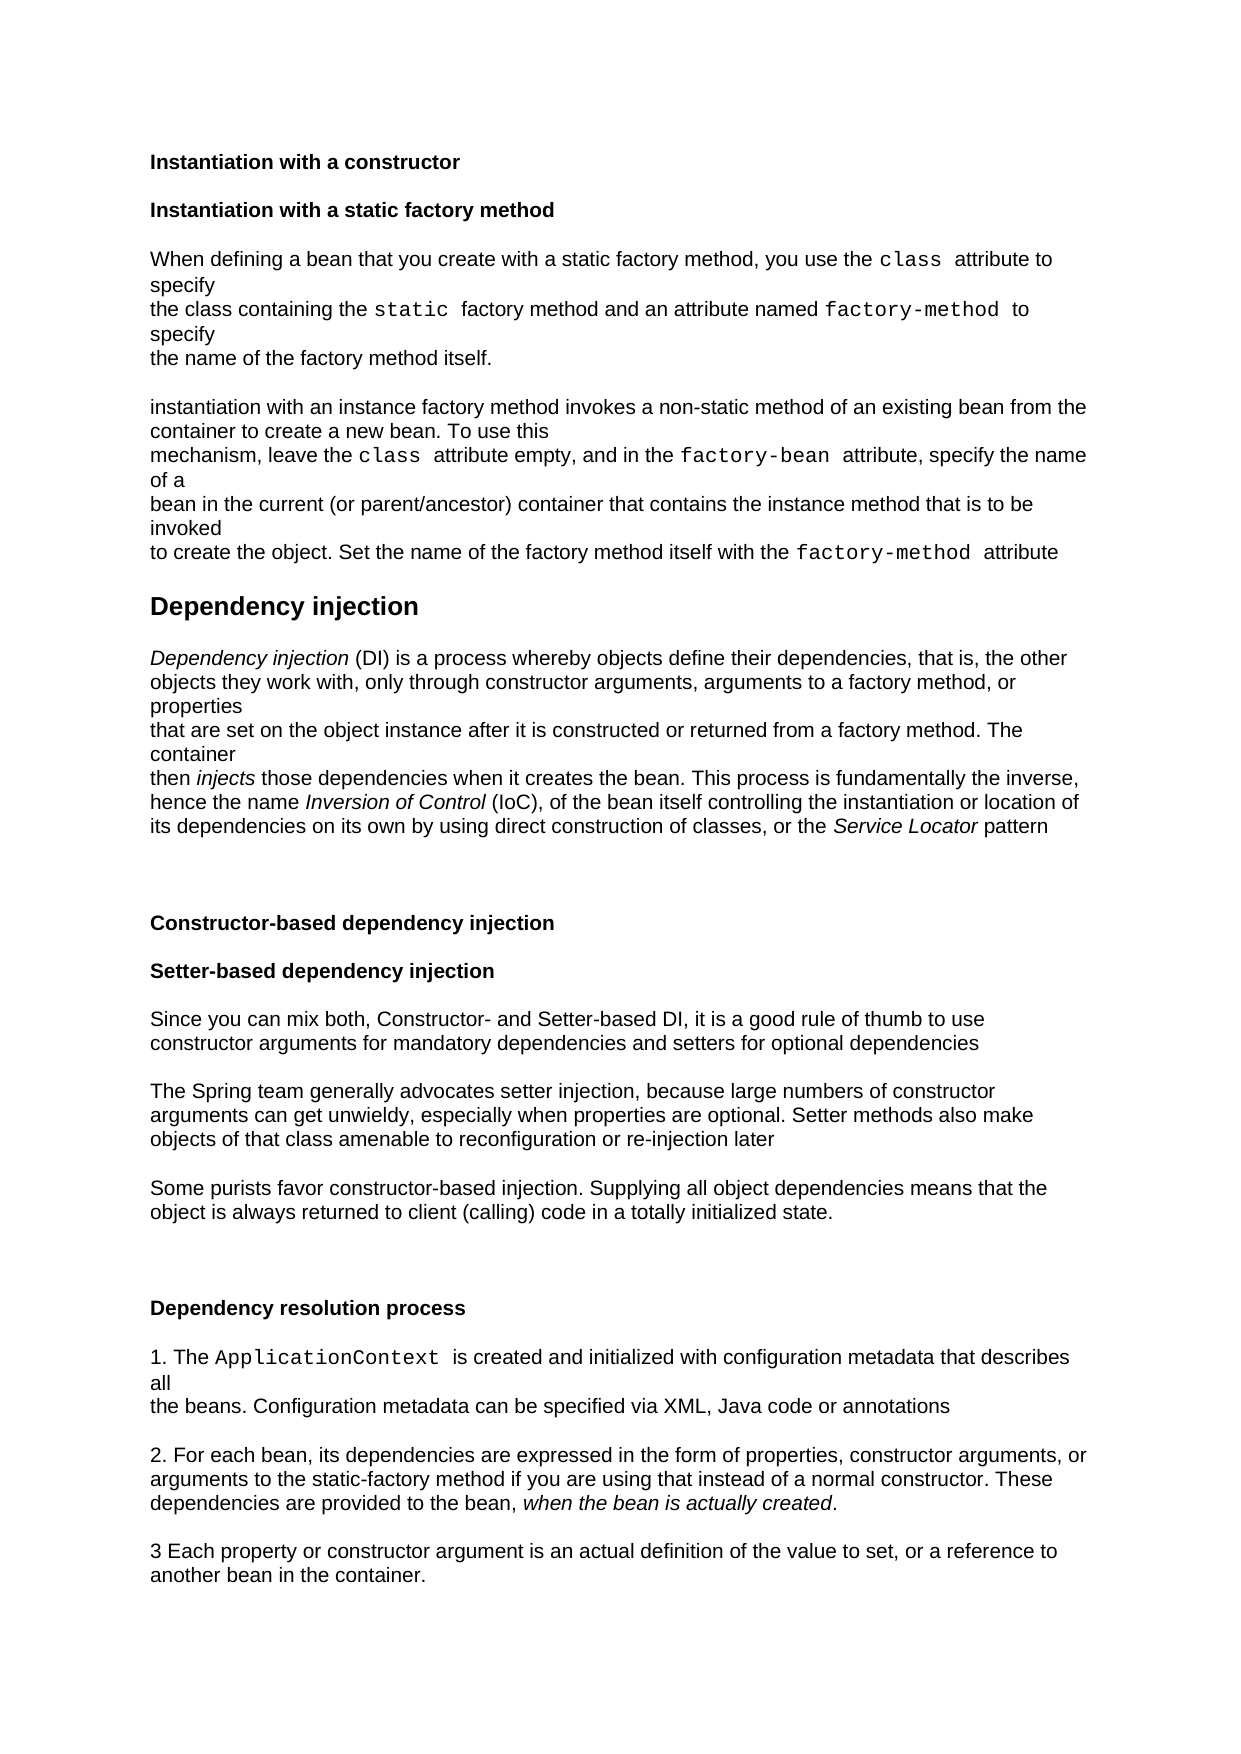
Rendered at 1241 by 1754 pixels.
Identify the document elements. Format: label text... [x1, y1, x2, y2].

text then injects those dependencies when it creates the bean. This process is fundamentally the inverse, [150, 766, 1090, 790]
text arguments can get unwieldy, especially when properties are optional. Setter methods also make [150, 1103, 1090, 1127]
text Constructor-based dependency injection [150, 910, 1090, 934]
text mechanism, leave the class attribute empty, and in the factory-bean attribute, specify the name of a [150, 442, 1090, 492]
text Dependency injection (DI) is a process whereby objects define their dependencies, that is, the other [150, 646, 1090, 670]
text that are set on the object instance after it is constructed or returned from a factory method. The container [150, 718, 1090, 766]
text Instantiation with a constructor [150, 150, 1090, 174]
text 1. The ApplicationContext is created and initialized with configuration metadata that describes all [150, 1344, 1090, 1394]
text Instantiation with a static factory method [150, 198, 1090, 222]
text another bean in the container. [150, 1563, 1090, 1587]
text arguments to the static-factory method if you are using that instead of a normal constructor. These [150, 1467, 1090, 1491]
text 3 Each property or constructor argument is an actual definition of the value to set, or a reference to [150, 1539, 1090, 1563]
text Some purists favor constructor-based injection. Supplying all object dependencies means that the [150, 1176, 1090, 1199]
text Dependency injection [150, 591, 1090, 621]
text Dependency resolution process [150, 1296, 1090, 1320]
text When defining a bean that you create with a static factory method, you use the class attribute to specify [150, 247, 1090, 296]
text instantiation with an instance factory method invokes a non-static method of an existing bean from the container to create a new bean. To use this [150, 394, 1090, 442]
text The Spring team generally advocates setter injection, because large numbers of constructor [150, 1079, 1090, 1103]
text Setter-based dependency injection [150, 959, 1090, 983]
text objects they work with, only through constructor arguments, arguments to a factory method, or properties [150, 670, 1090, 718]
text bean in the current (or parent/ancestor) container that contains the instance method that is to be invoked [150, 492, 1090, 540]
text objects of that class amenable to reconfiguration or re-injection later [150, 1127, 1090, 1151]
text hence the name Inversion of Control (IoC), of the bean itself controlling the instantiation or location of [150, 790, 1090, 814]
text its dependencies on its own by using direct construction of classes, or the Service Locator pattern [150, 814, 1090, 838]
text constructor arguments for mandatory dependencies and setters for optional dependencies [150, 1031, 1090, 1055]
text to create the object. Set the name of the factory method itself with the factory-method attribute [150, 540, 1090, 566]
text dependencies are provided to the bean, when the bean is actually created. [150, 1491, 1090, 1514]
text 2. For each bean, its dependencies are expressed in the form of properties, constructor arguments, or [150, 1443, 1090, 1467]
text Since you can mix both, Constructor- and Setter-based DI, it is a good rule of thumb to use [150, 1007, 1090, 1031]
text the class containing the static factory method and an attribute named factory-method to specify [150, 296, 1090, 346]
text the name of the factory method itself. [150, 346, 1090, 370]
text the beans. Configuration metadata can be specified via XML, Java code or annotations [150, 1394, 1090, 1418]
text object is always returned to client (calling) code in a totally initialized state. [150, 1199, 1090, 1223]
